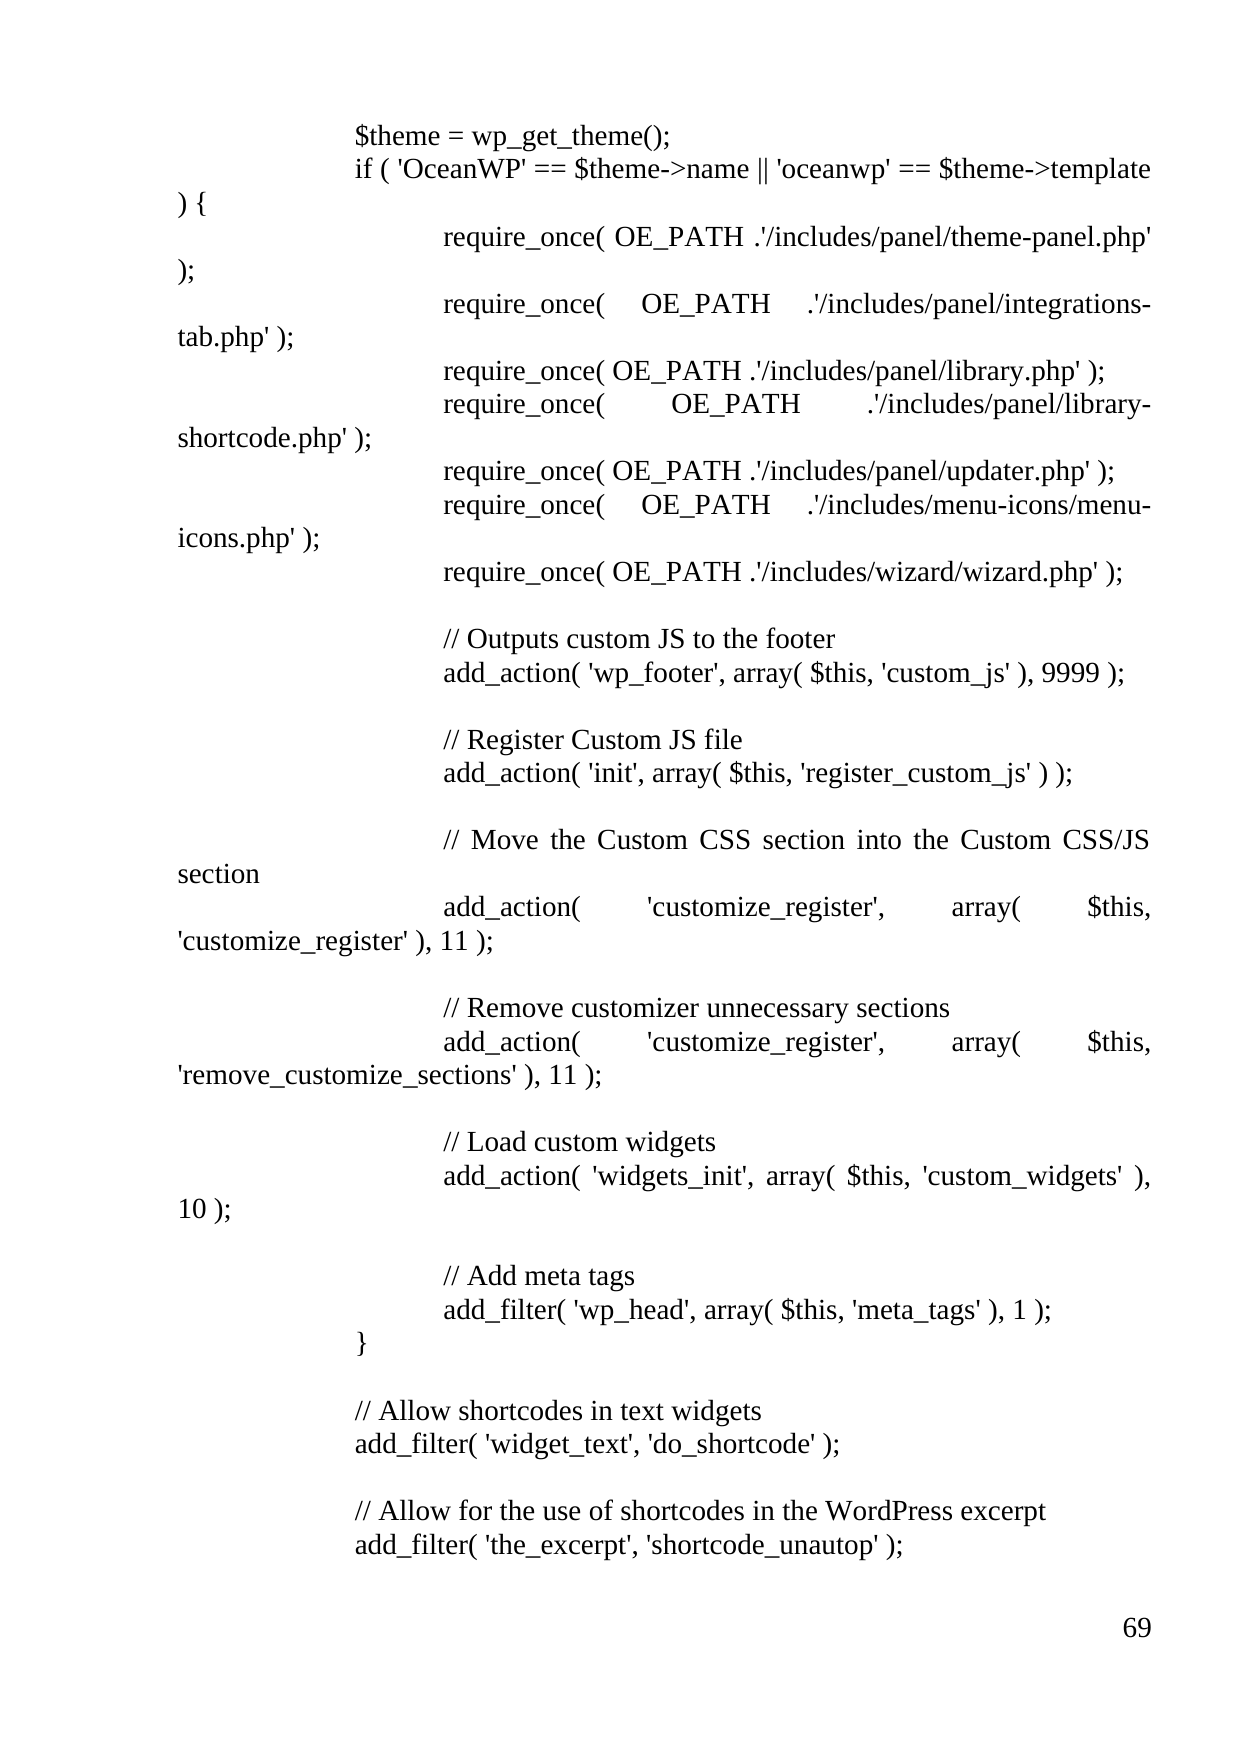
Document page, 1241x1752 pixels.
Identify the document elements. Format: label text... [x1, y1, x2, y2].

text require_once( OE_PATH .'/includes/panel/integrations-tab.php' ); [177, 286, 1152, 353]
text // Allow shortcodes in text widgets [177, 1393, 1152, 1426]
text add_filter( 'wp_head', array( $this, 'meta_tags' ), 1 ); [177, 1292, 1152, 1326]
text if ( 'OceanWP' == $theme->name || 'oceanwp' == $theme->template ) { [177, 152, 1152, 219]
text // Outputs custom JS to the footer [177, 621, 1152, 655]
text add_action( 'init', array( $this, 'register_custom_js' ) ); [177, 755, 1152, 789]
text add_filter( 'the_excerpt', 'shortcode_unautop' ); [177, 1527, 1152, 1560]
text require_once( OE_PATH .'/includes/panel/library.php' ); [177, 353, 1152, 386]
text $theme = wp_get_theme(); [177, 118, 1152, 152]
text require_once( OE_PATH .'/includes/panel/theme-panel.php' ); [177, 219, 1152, 286]
text // Load custom widgets [177, 1124, 1152, 1158]
text // Add meta tags [177, 1258, 1152, 1292]
text add_action( 'wp_footer', array( $this, 'custom_js' ), 9999 ); [177, 655, 1152, 688]
text require_once( OE_PATH .'/includes/menu-icons/menu-icons.php' ); [177, 487, 1152, 554]
text require_once( OE_PATH .'/includes/panel/library-shortcode.php' ); [177, 386, 1152, 453]
text // Register Custom JS file [177, 722, 1152, 755]
text add_action( 'customize_register', array( $this, 'remove_customize_sections' ), 11 ); [177, 1024, 1152, 1091]
text require_once( OE_PATH .'/includes/wizard/wizard.php' ); [177, 554, 1152, 588]
text add_action( 'widgets_init', array( $this, 'custom_widgets' ), 10 ); [177, 1158, 1152, 1225]
text // Move the Custom CSS section into the Custom CSS/JS section [177, 822, 1152, 889]
text require_once( OE_PATH .'/includes/panel/updater.php' ); [177, 453, 1152, 487]
text // Allow for the use of shortcodes in the WordPress excerpt [177, 1493, 1152, 1527]
text // Remove customizer unnecessary sections [177, 990, 1152, 1024]
text add_action( 'customize_register', array( $this, 'customize_register' ), 11 ); [177, 889, 1152, 957]
text } [177, 1326, 1152, 1359]
text add_filter( 'widget_text', 'do_shortcode' ); [177, 1426, 1152, 1460]
